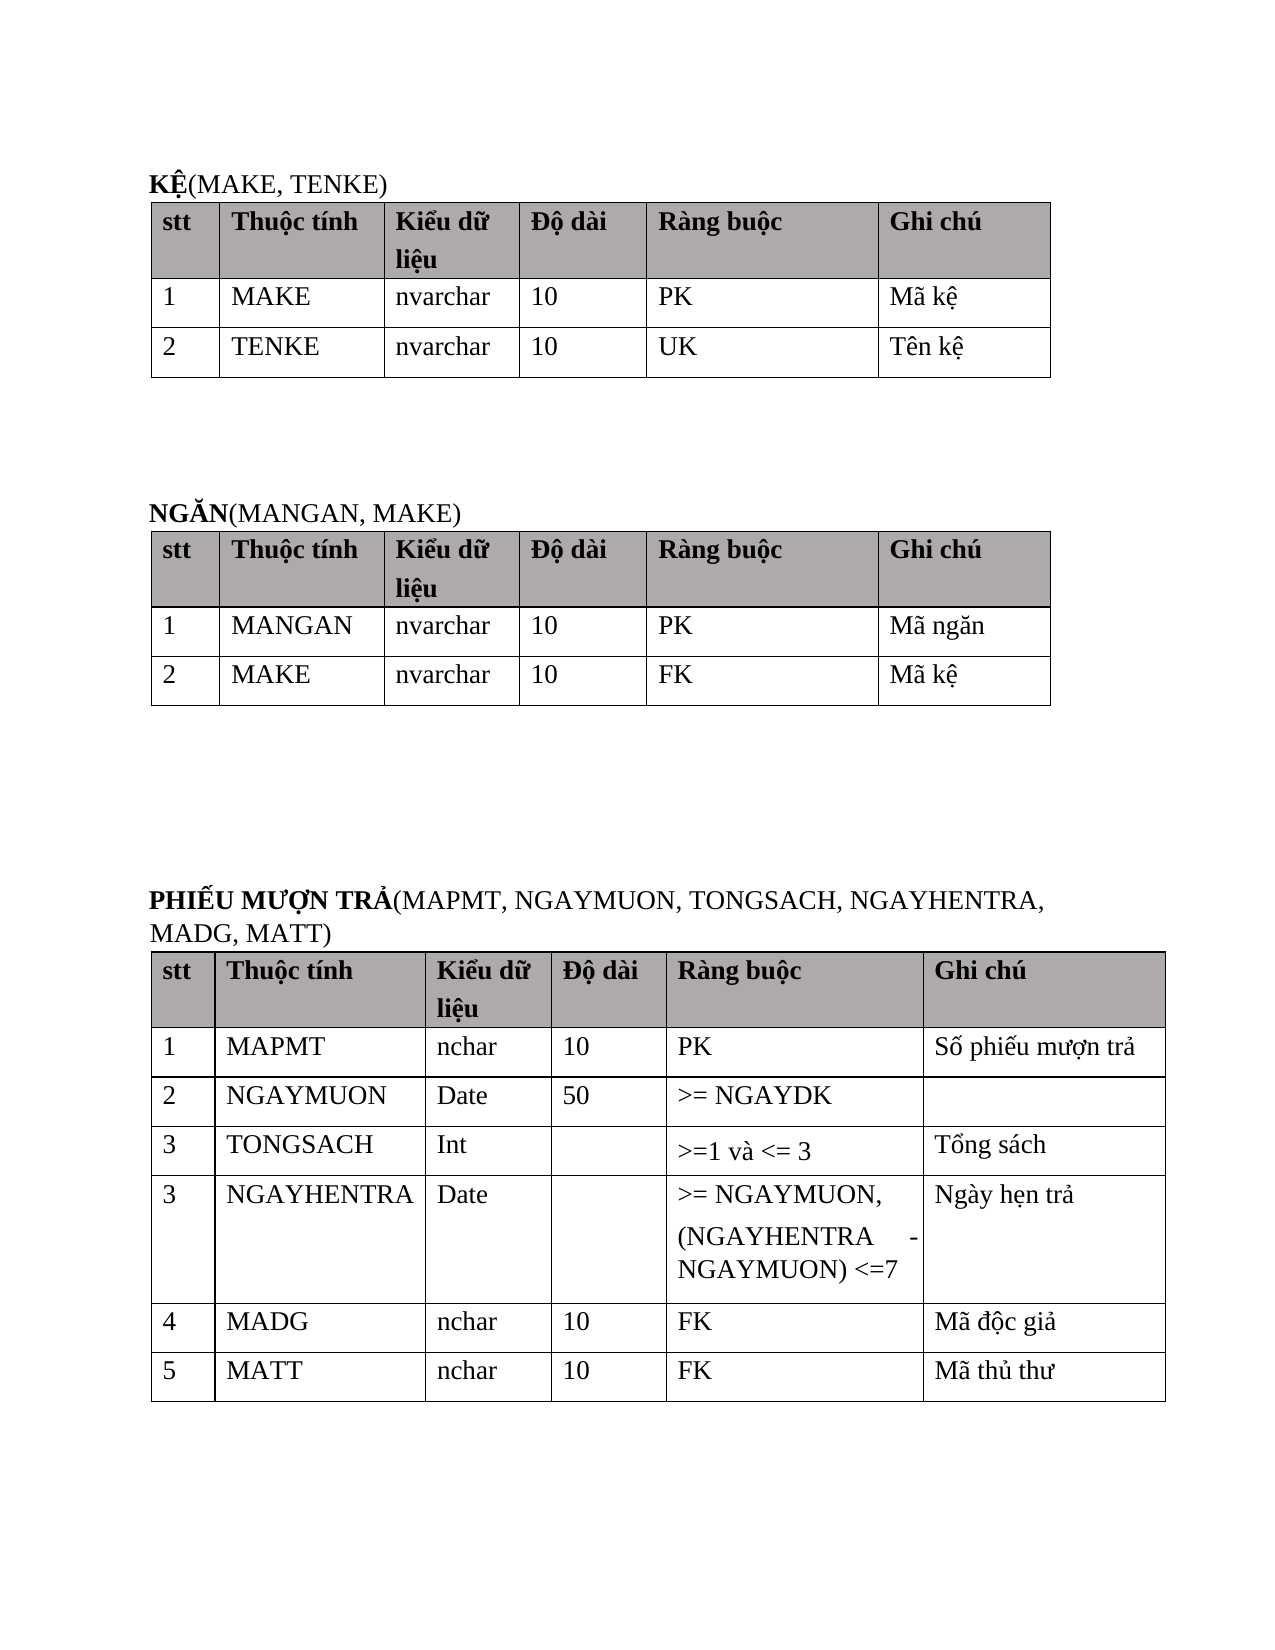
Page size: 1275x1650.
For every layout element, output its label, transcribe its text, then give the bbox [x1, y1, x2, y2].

table_cell 1 [152, 1028, 214, 1076]
table_cell FK [667, 1353, 923, 1401]
table_cell 10 [552, 1353, 666, 1401]
table_cell Mã kệ [879, 657, 1050, 705]
table_header Độ dài [520, 532, 646, 606]
table_cell nchar [426, 1028, 551, 1076]
table_header Độ dài [552, 953, 666, 1027]
table_cell Tổng sách [924, 1127, 1165, 1175]
table_cell 10 [552, 1028, 666, 1076]
table_cell Ngày hẹn trả [924, 1176, 1165, 1302]
table_cell Int [426, 1127, 551, 1175]
table_cell 3 [152, 1127, 214, 1175]
table_cell PK [667, 1028, 923, 1076]
table_header Độ dài [520, 203, 646, 278]
table_cell 10 [520, 657, 646, 705]
table_cell TENKE [220, 328, 384, 377]
table_cell 2 [152, 328, 219, 377]
table_cell nvarchar [385, 657, 519, 705]
table_cell Mã kệ [879, 279, 1050, 327]
table_cell MADG [216, 1304, 425, 1352]
table_cell MAPMT [216, 1028, 425, 1076]
table_cell 10 [520, 608, 646, 656]
table_header Kiểu dữ liệu [385, 203, 519, 278]
table_header stt [152, 953, 214, 1027]
table_header Kiểu dữ liệu [426, 953, 551, 1027]
table_header Ràng buộc [647, 532, 878, 606]
table_header Ghi chú [879, 203, 1050, 278]
table_cell 10 [520, 328, 646, 377]
table_cell NGAYMUON [216, 1078, 425, 1126]
table_cell nvarchar [385, 328, 519, 377]
text NGĂN(MANGAN, MAKE) [148, 497, 1138, 528]
table_header Ràng buộc [647, 203, 878, 278]
text PHIẾU MƯỢN TRẢ(MAPMT, NGAYMUON, TONGSACH, NGAYHENTRA, MADG, MATT) [148, 884, 1138, 949]
table_cell [552, 1127, 666, 1175]
table_cell >=1 và <= 3 [667, 1127, 923, 1175]
table_cell 2 [152, 1078, 214, 1126]
table_cell Date [426, 1176, 551, 1302]
text KỆ(MAKE, TENKE) [148, 168, 1138, 199]
table_cell MAKE [220, 657, 384, 705]
table_cell FK [647, 657, 878, 705]
table_cell 3 [152, 1176, 214, 1302]
table_cell TONGSACH [216, 1127, 425, 1175]
table_cell 10 [520, 279, 646, 327]
table_cell 2 [152, 657, 219, 705]
table_cell Tên kệ [879, 328, 1050, 377]
table_cell Mã ngăn [879, 608, 1050, 656]
table_header Thuộc tính [220, 203, 384, 278]
table_header Ghi chú [924, 953, 1165, 1027]
table_cell nchar [426, 1304, 551, 1352]
table_cell MANGAN [220, 608, 384, 656]
table_cell UK [647, 328, 878, 377]
table_cell nvarchar [385, 608, 519, 656]
table_header stt [152, 532, 219, 606]
table_cell nvarchar [385, 279, 519, 327]
table_cell PK [647, 279, 878, 327]
table_cell FK [667, 1304, 923, 1352]
table_cell Mã độc giả [924, 1304, 1165, 1352]
table_cell nchar [426, 1353, 551, 1401]
table_header Thuộc tính [216, 953, 425, 1027]
table_cell NGAYHENTRA [216, 1176, 425, 1302]
table_cell Date [426, 1078, 551, 1126]
table_cell 4 [152, 1304, 214, 1352]
table_header Ghi chú [879, 532, 1050, 606]
table_cell MATT [216, 1353, 425, 1401]
table_cell [552, 1176, 666, 1302]
table_cell Số phiếu mượn trả [924, 1028, 1165, 1076]
table_cell 50 [552, 1078, 666, 1126]
table_cell Mã thủ thư [924, 1353, 1165, 1401]
table_header Kiểu dữ liệu [385, 532, 519, 606]
table_header Thuộc tính [220, 532, 384, 606]
table_cell >= NGAYMUON, (NGAYHENTRA - NGAYMUON) <=7 [667, 1176, 923, 1302]
table_cell 10 [552, 1304, 666, 1352]
table_cell >= NGAYDK [667, 1078, 923, 1126]
table_cell [924, 1078, 1165, 1126]
table_cell MAKE [220, 279, 384, 327]
table_cell 5 [152, 1353, 214, 1401]
table_cell PK [647, 608, 878, 656]
table_cell 1 [152, 608, 219, 656]
table_header stt [152, 203, 219, 278]
table_header Ràng buộc [667, 953, 923, 1027]
table_cell 1 [152, 279, 219, 327]
